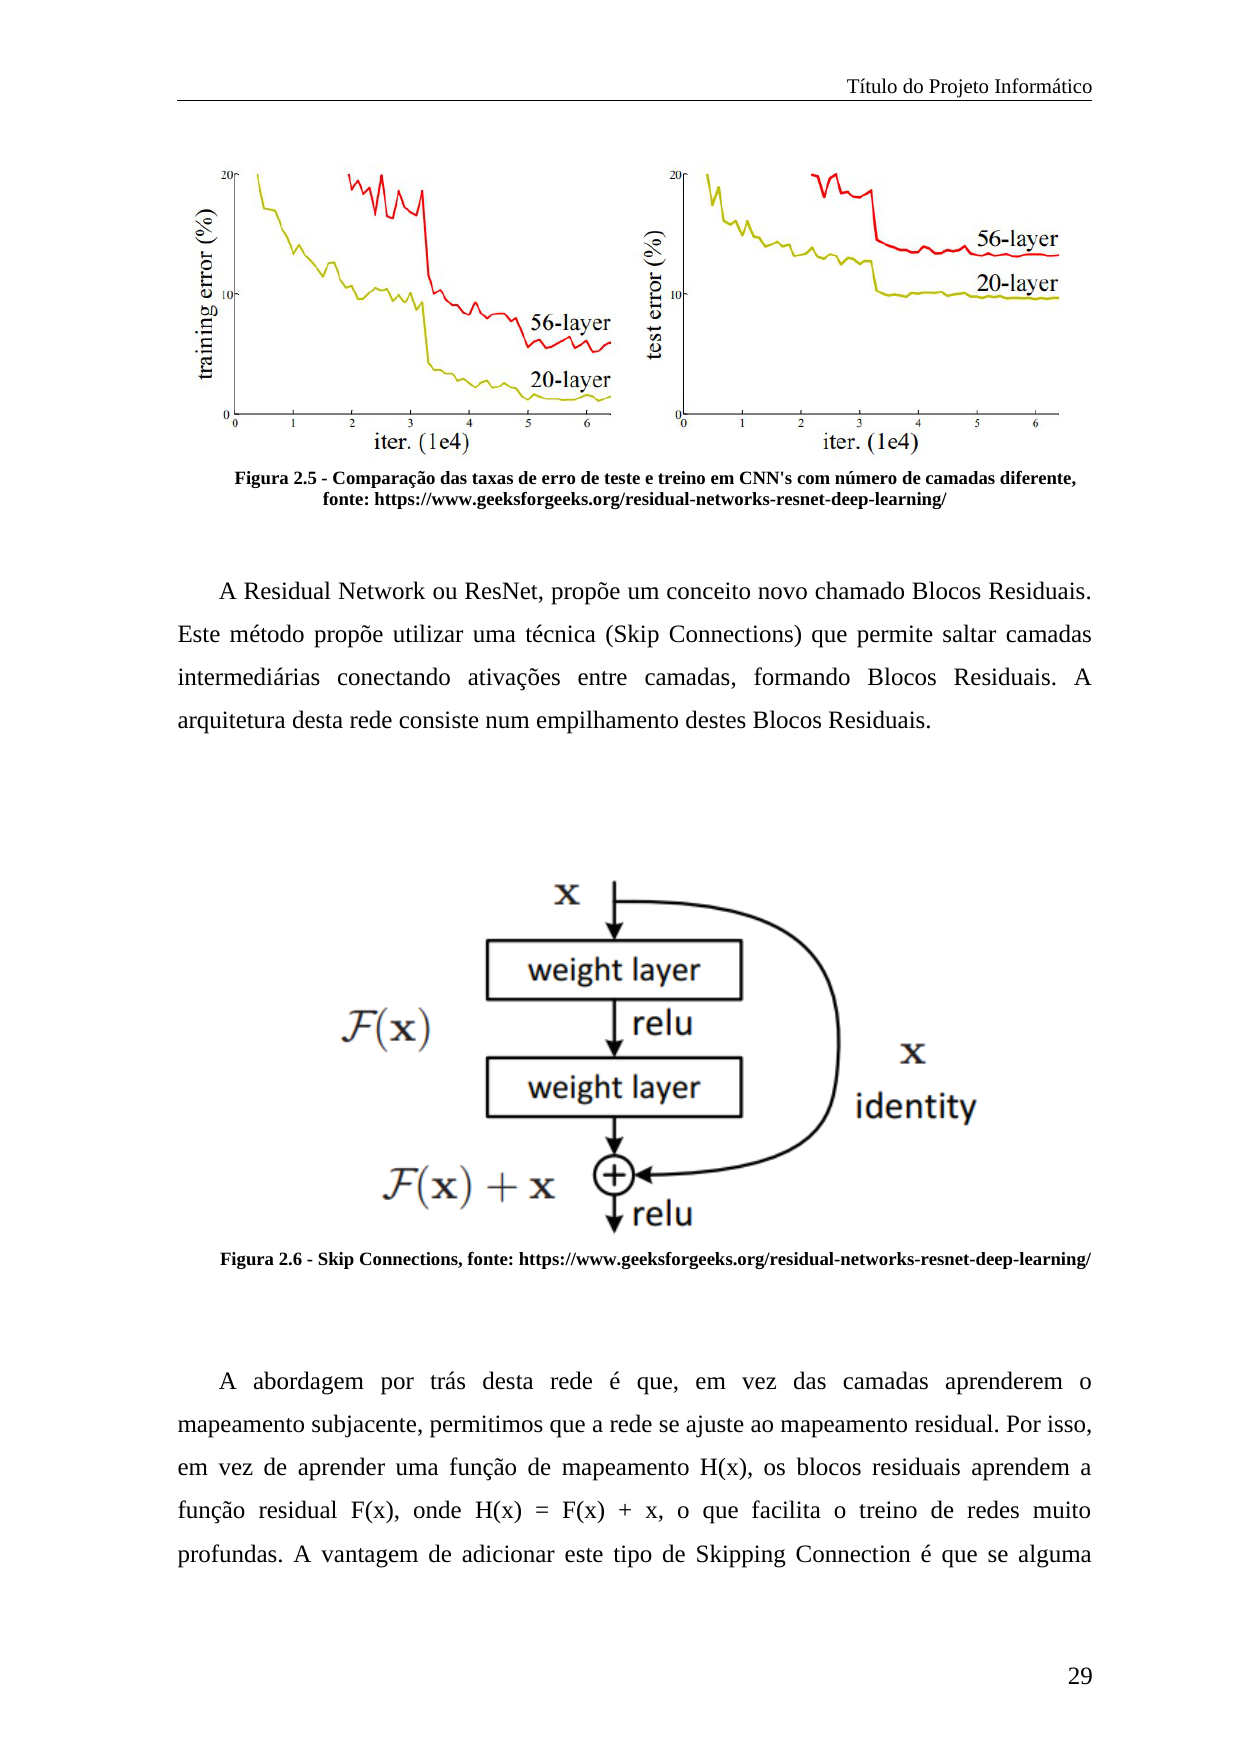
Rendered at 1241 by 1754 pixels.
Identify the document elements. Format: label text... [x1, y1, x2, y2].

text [177, 1366, 1092, 1567]
picture [177, 148, 1093, 458]
text A Residual Network ou ResNet, propõe um conceito novo chamado Blocos Residuais. Este método propõe utilizar uma técnica (Skip Connections) que permite saltar camadas intermediárias conectando ativações entre camadas, formando Blocos Residuais. A arquitetura desta rede consiste num empilhamento destes Blocos Residuais. [177, 576, 1092, 734]
picture [177, 833, 1093, 1247]
